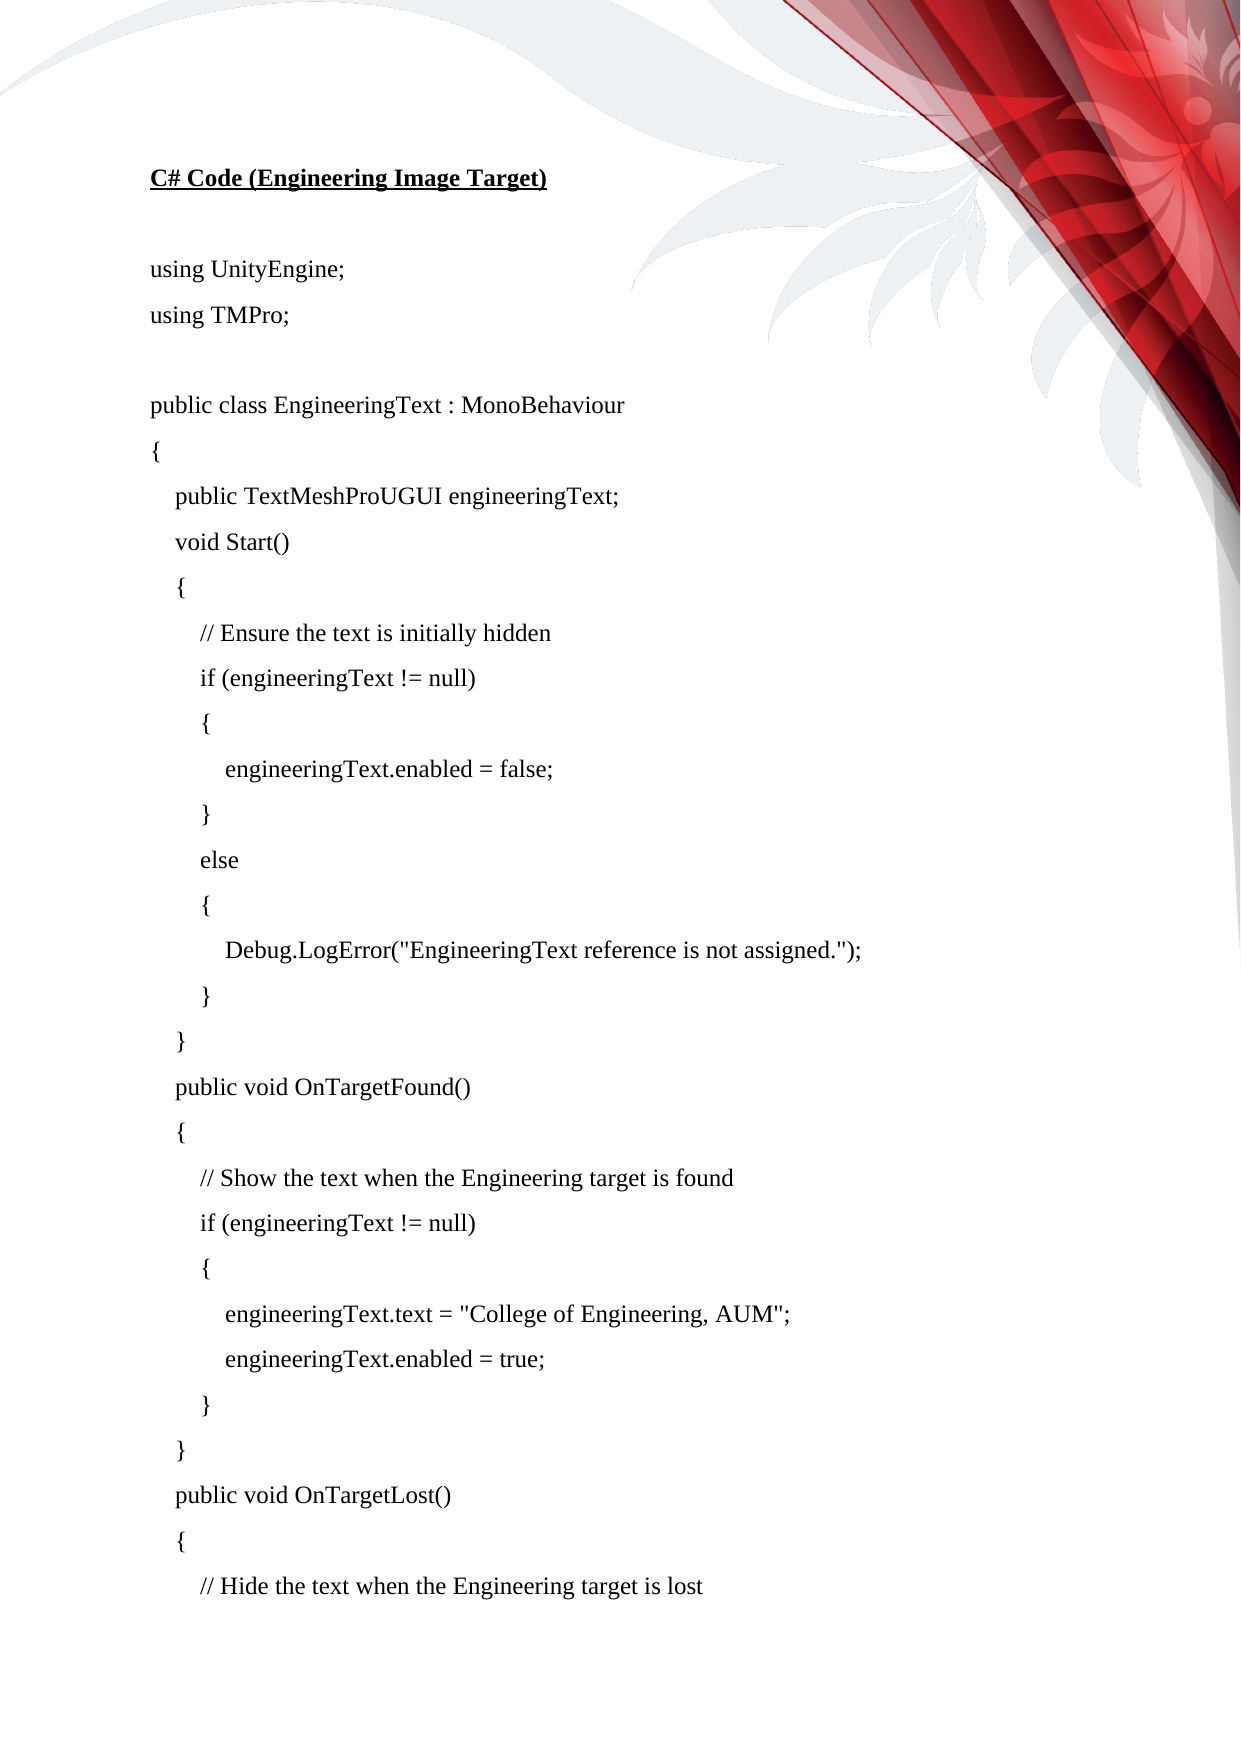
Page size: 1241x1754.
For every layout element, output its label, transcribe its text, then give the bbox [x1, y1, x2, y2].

text public void OnTargetLost() [150, 1481, 1090, 1509]
text } [150, 799, 1090, 828]
text else [150, 845, 1090, 873]
text void Start() [150, 527, 1090, 556]
text engineeringText.enabled = false; [150, 754, 1090, 783]
text public class EngineeringText : MonoBehaviour [150, 391, 1090, 419]
text public void OnTargetFound() [150, 1072, 1090, 1101]
text // Ensure the text is initially hidden [150, 618, 1090, 646]
text { [150, 708, 1090, 737]
text // Hide the text when the Engineering target is lost [150, 1571, 1090, 1600]
text { [150, 1117, 1090, 1146]
text Debug.LogError("EngineeringText reference is not assigned."); [150, 936, 1090, 964]
text engineeringText.text = "College of Engineering, AUM"; [150, 1299, 1090, 1328]
text { [150, 1526, 1090, 1555]
text if (engineeringText != null) [150, 1208, 1090, 1237]
text using UnityEngine; [150, 254, 1090, 283]
text { [150, 572, 1090, 601]
text // Show the text when the Engineering target is found [150, 1163, 1090, 1191]
text public TextMeshProUGUI engineeringText; [150, 481, 1090, 510]
text { [150, 890, 1090, 919]
text C# Code (Engineering Image Target) [150, 163, 1090, 192]
text { [150, 1253, 1090, 1282]
text } [150, 1026, 1090, 1055]
text { [150, 436, 1090, 465]
text } [150, 1435, 1090, 1464]
picture [0, 0, 1241, 974]
text using TMPro; [150, 300, 1090, 328]
text engineeringText.enabled = true; [150, 1344, 1090, 1373]
text } [150, 981, 1090, 1010]
text } [150, 1390, 1090, 1418]
text if (engineeringText != null) [150, 663, 1090, 692]
